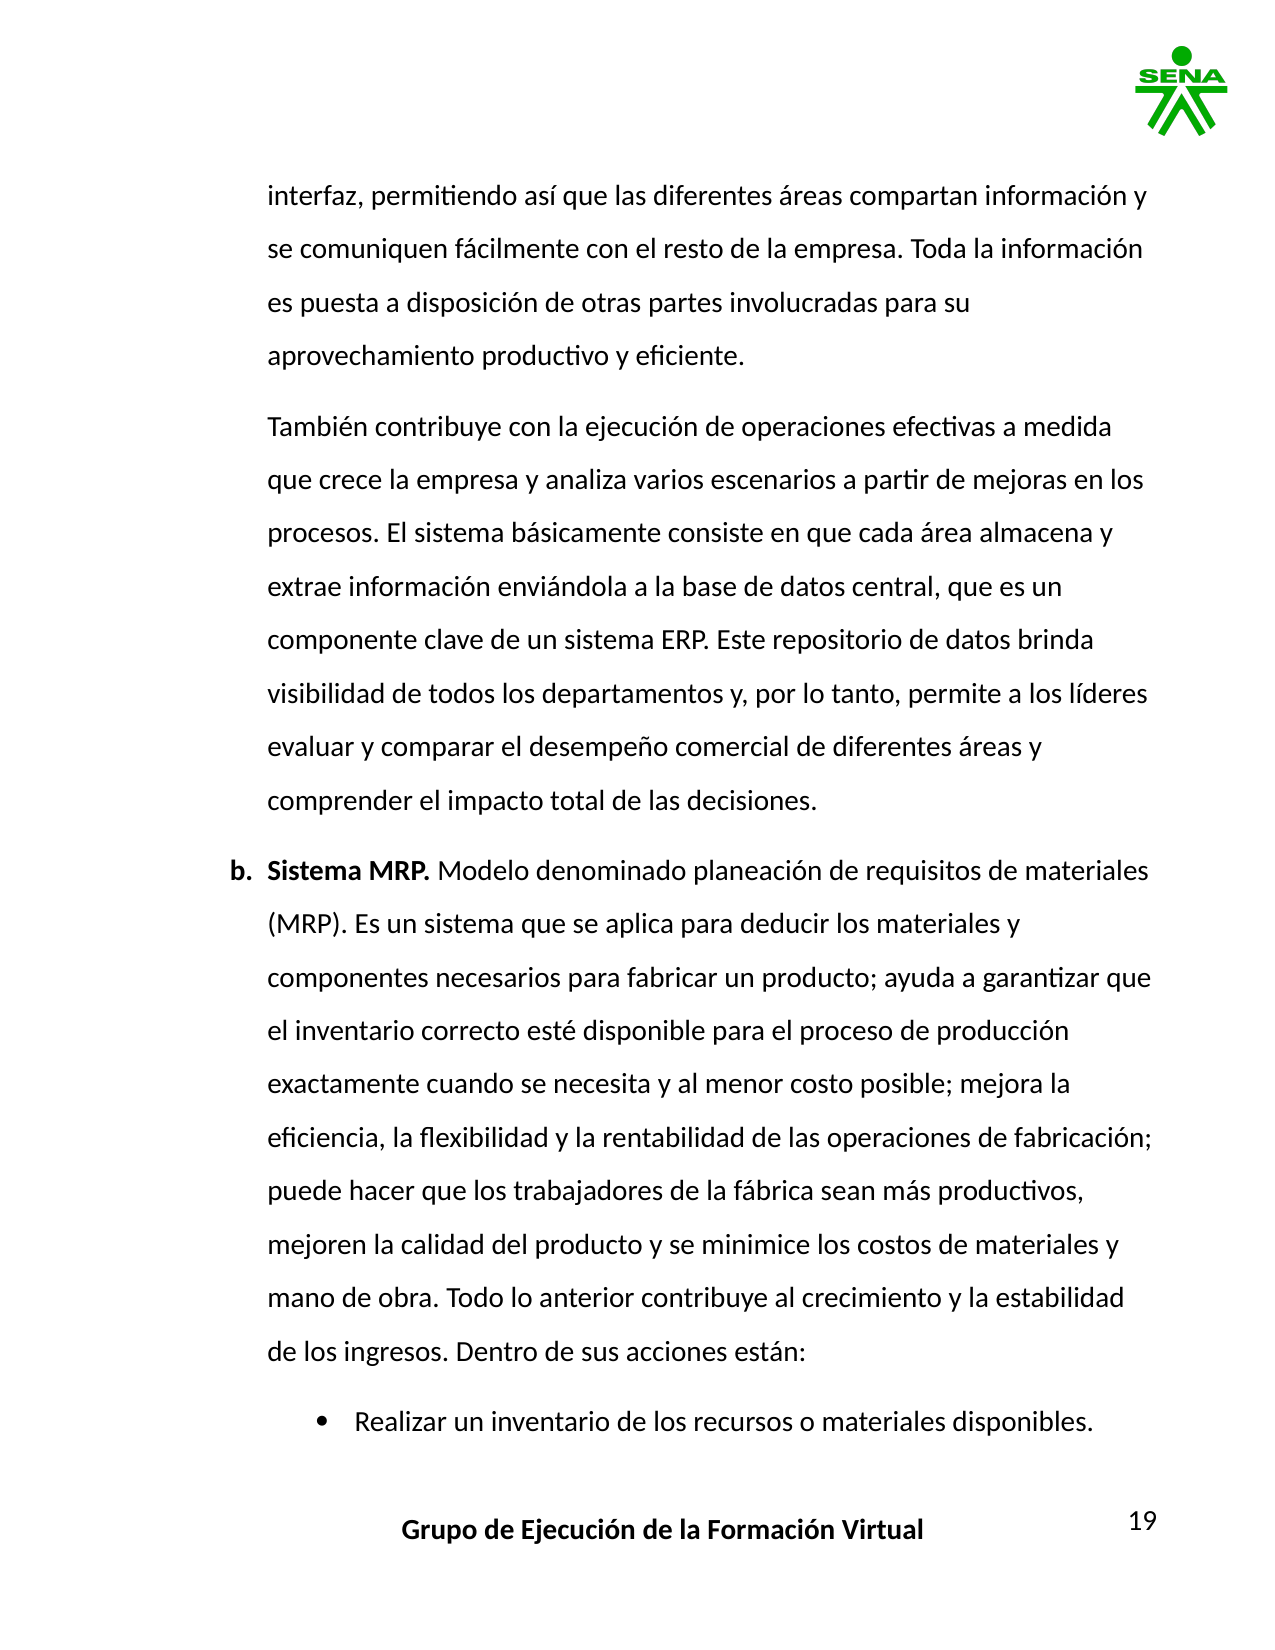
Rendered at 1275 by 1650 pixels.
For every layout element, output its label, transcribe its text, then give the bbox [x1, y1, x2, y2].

picture [1135, 46, 1228, 136]
list Realizar un inventario de los recursos o materiales disponibles. [317, 1403, 1157, 1438]
list También contribuye con la ejecución de operaciones efectivas a medida que crece la empresa y analiza varios escenarios a partir de mejoras en los procesos. El sistema básicamente consiste en que cada área almacena y extrae información enviándola a la base de datos central, que es un componente clave de un sistema ERP. Este repositorio de datos brinda visibilidad de todos los departamentos y, por lo tanto, permite a los líderes evaluar y comparar el desempeño comercial de diferentes áreas y comprender el impacto total de las decisiones. [267, 408, 1157, 817]
list Sistema MRP. Modelo denominado planeación de requisitos de materiales (MRP). Es un sistema que se aplica para deducir los materiales y componentes necesarios para fabricar un producto; ayuda a garantizar que el inventario correcto esté disponible para el proceso de producción exactamente cuando se necesita y al menor costo posible; mejora la eficiencia, la flexibilidad y la rentabilidad de las operaciones de fabricación; puede hacer que los trabajadores de la fábrica sean más productivos, mejoren la calidad del producto y se minimice los costos de materiales y mano de obra. Todo lo anterior contribuye al crecimiento y la estabilidad de los ingresos. Dentro de sus acciones están: [229, 852, 1157, 1368]
